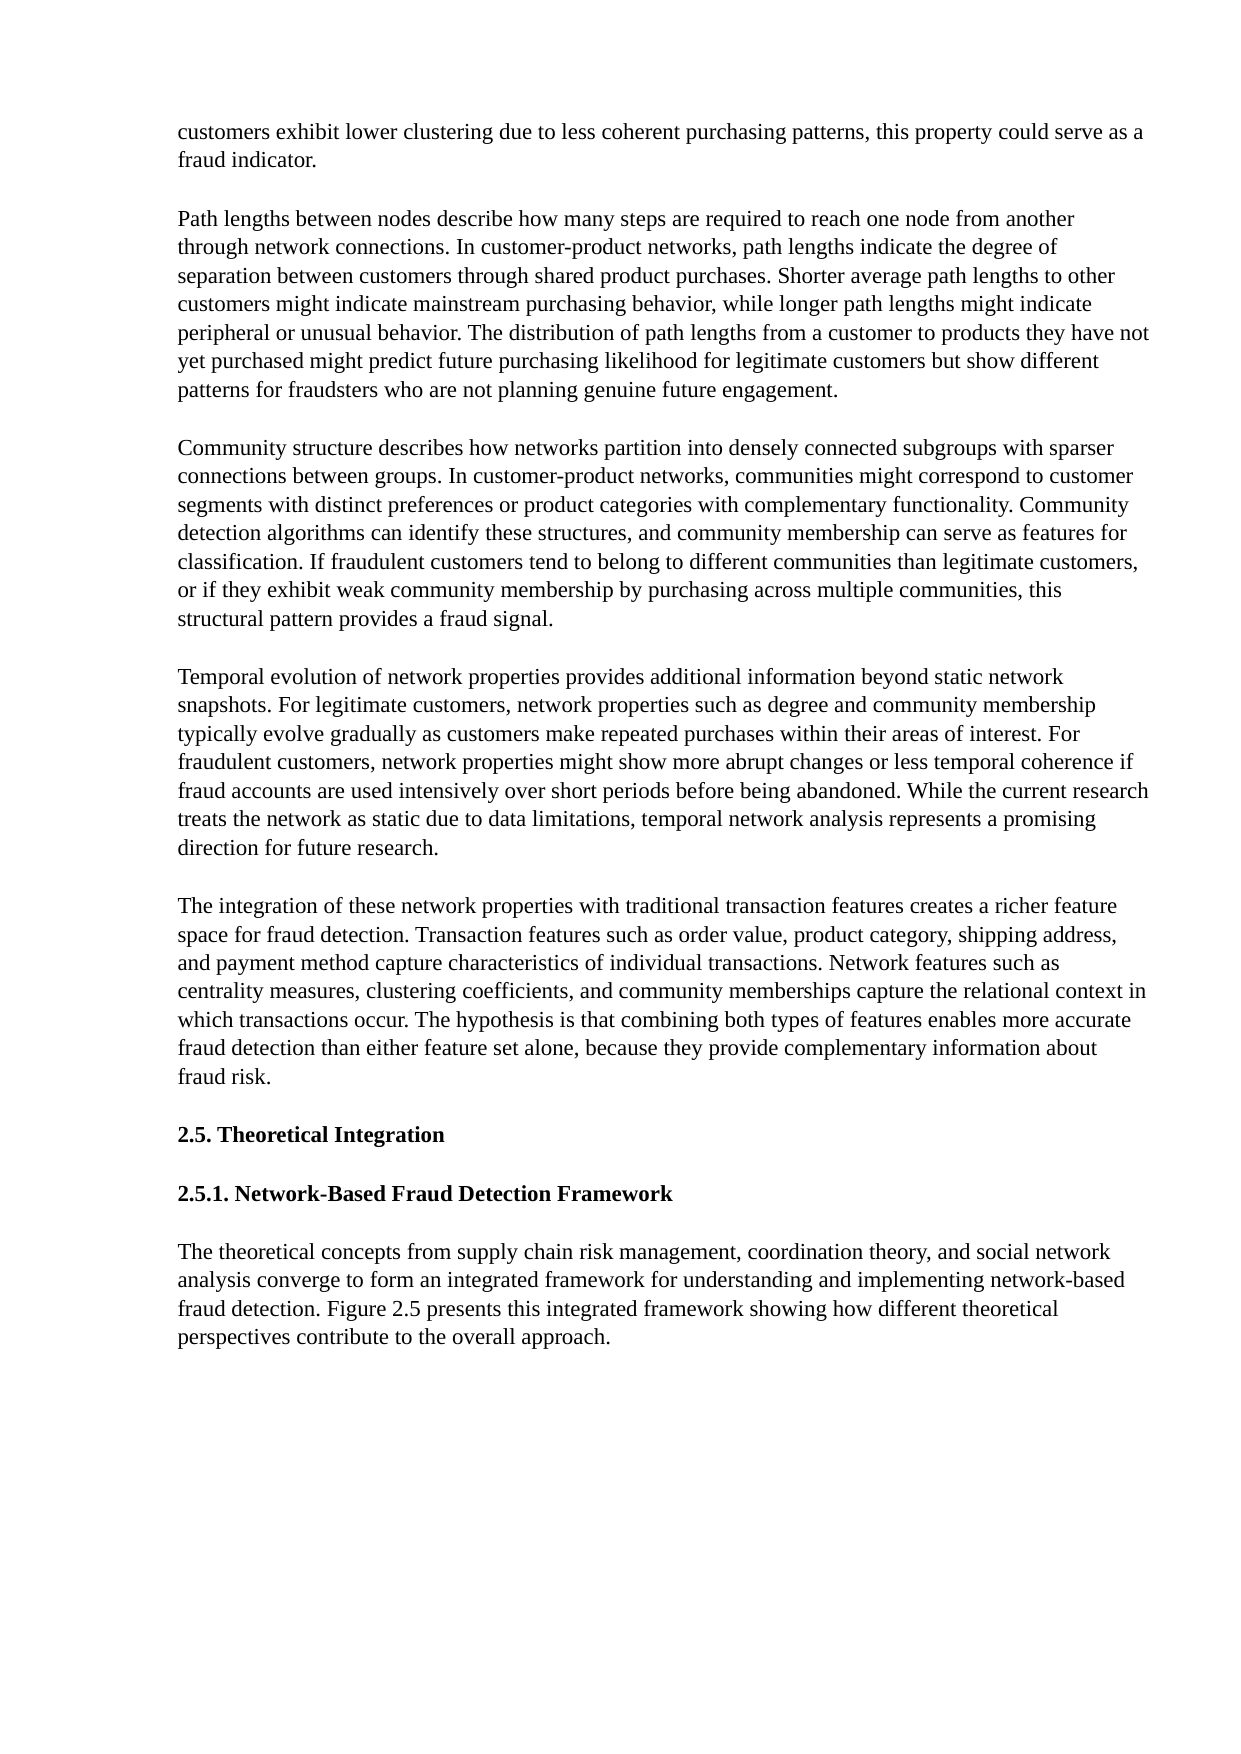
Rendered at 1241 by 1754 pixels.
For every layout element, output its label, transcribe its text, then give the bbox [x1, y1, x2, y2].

text The theoretical concepts from supply chain risk management, coordination theory, and social network analysis converge to form an integrated framework for understanding and implementing network-based fraud detection. Figure 2.5 presents this integrated framework showing how different theoretical perspectives contribute to the overall approach. [177, 1238, 1152, 1350]
text Path lengths between nodes describe how many steps are required to reach one node from another through network connections. In customer-product networks, path lengths indicate the degree of separation between customers through shared product purchases. Shorter average path lengths to other customers might indicate mainstream purchasing behavior, while longer path lengths might indicate peripheral or unusual behavior. The distribution of path lengths from a customer to products they have not yet purchased might predict future purchasing likelihood for legitimate customers but show different patterns for fraudsters who are not planning genuine future engagement. [177, 205, 1152, 402]
text 2.5. Theoretical Integration [177, 1121, 1152, 1148]
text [177, 118, 1152, 173]
text 2.5.1. Network-Based Fraud Detection Framework [177, 1180, 1152, 1206]
text Temporal evolution of network properties provides additional information beyond static network snapshots. For legitimate customers, network properties such as degree and community membership typically evolve gradually as customers make repeated purchases within their areas of interest. For fraudulent customers, network properties might show more abrupt changes or less temporal coherence if fraud accounts are used intensively over short periods before being abandoned. While the current research treats the network as static due to data limitations, temporal network analysis represents a promising direction for future research. [177, 663, 1152, 860]
text Community structure describes how networks partition into densely connected subgroups with sparser connections between groups. In customer-product networks, communities might correspond to customer segments with distinct preferences or product categories with complementary functionality. Community detection algorithms can identify these structures, and community membership can serve as features for classification. If fraudulent customers tend to belong to different communities than legitimate customers, or if they exhibit weak community membership by purchasing across multiple communities, this structural pattern provides a fraud signal. [177, 434, 1152, 631]
text The integration of these network properties with traditional transaction features creates a richer feature space for fraud detection. Transaction features such as order value, product category, shipping address, and payment method capture characteristics of individual transactions. Network features such as centrality measures, clustering coefficients, and community memberships capture the relational context in which transactions occur. The hypothesis is that combining both types of features enables more accurate fraud detection than either feature set alone, because they provide complementary information about fraud risk. [177, 892, 1152, 1089]
